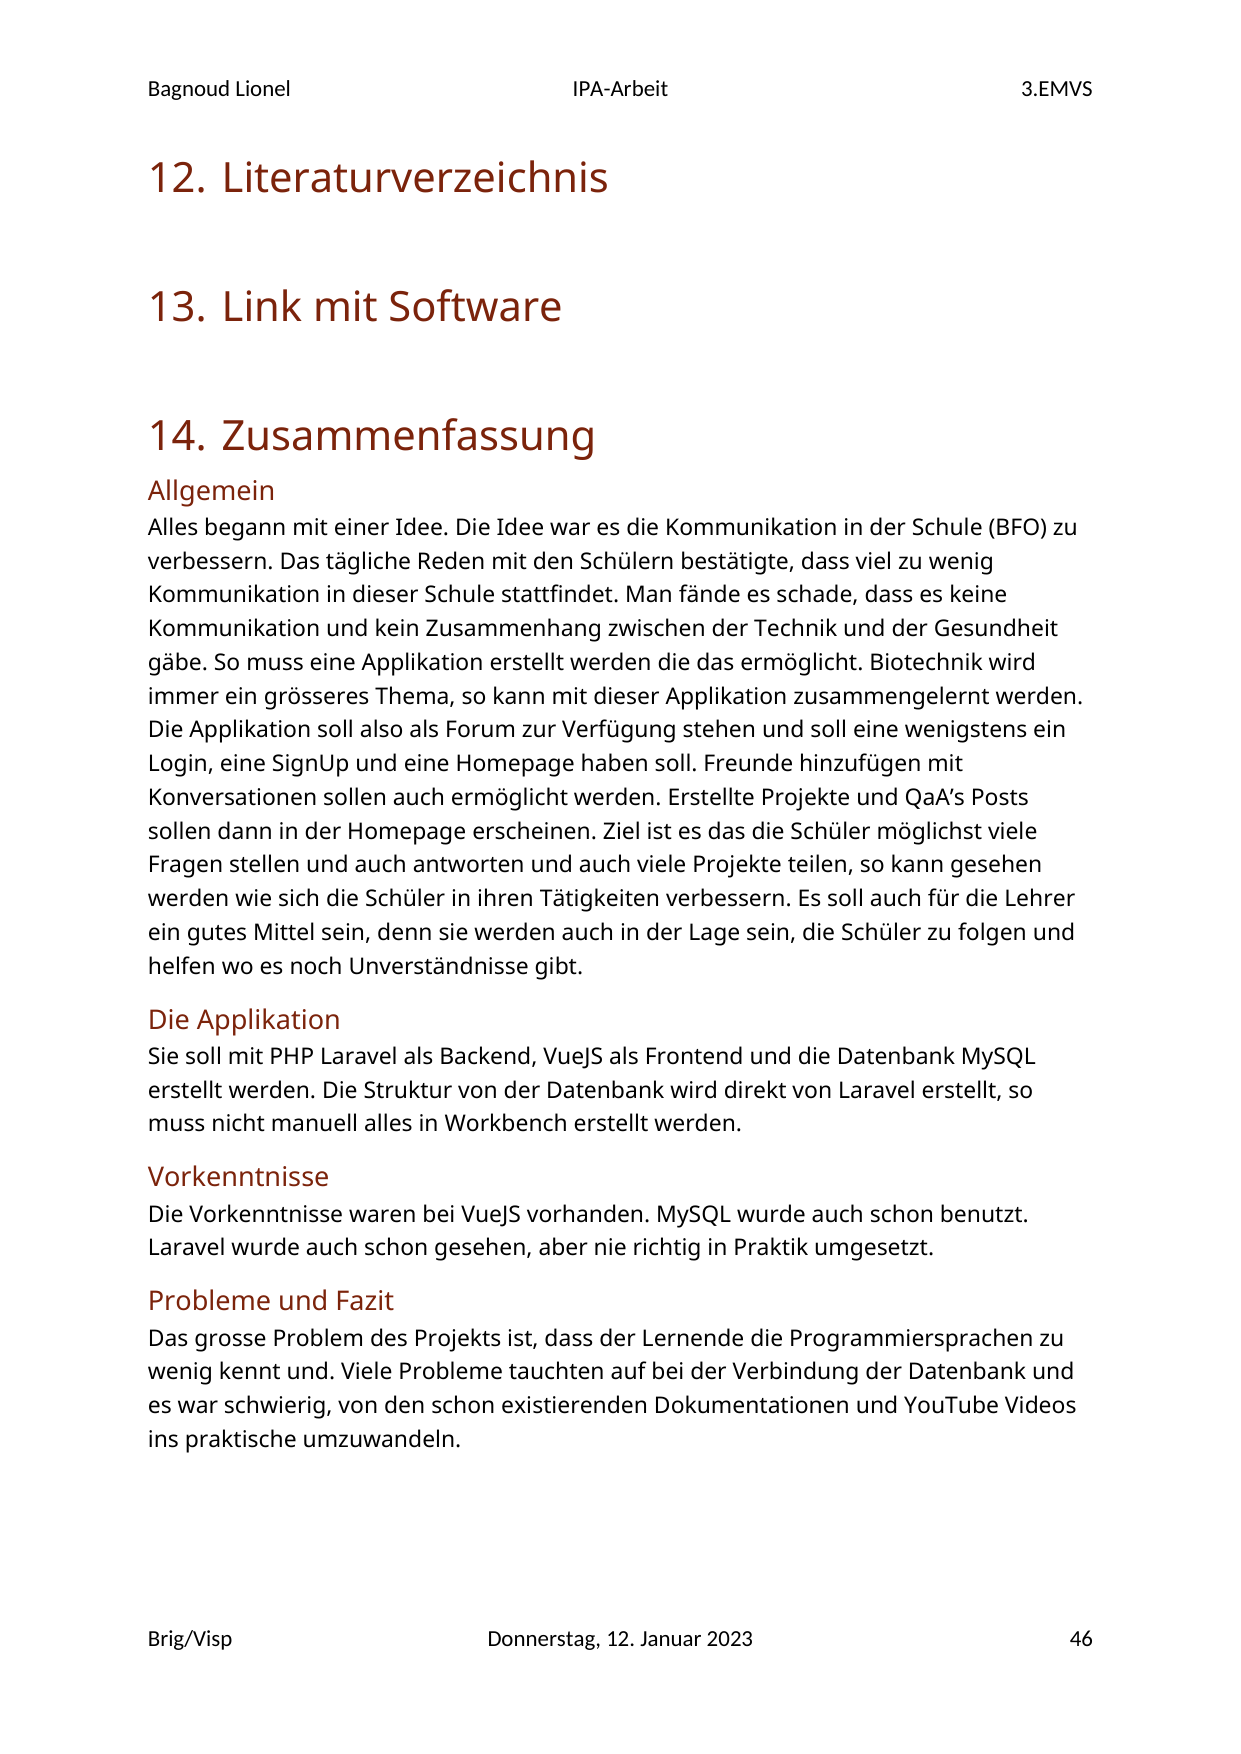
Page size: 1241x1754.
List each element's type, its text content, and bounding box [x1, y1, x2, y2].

subtitle Zusammenfassung [148, 406, 1093, 462]
subtitle Link mit Software [148, 277, 1093, 333]
subtitle Allgemein [148, 471, 1093, 508]
subtitle Vorkenntnisse [148, 1158, 1093, 1195]
subtitle Probleme und Fazit [148, 1282, 1093, 1319]
text Alles begann mit einer Idee. Die Idee war es die Kommunikation in der Schule (BFO) zu verbessern. Das tägliche Reden mit den Schülern bestätigte, dass viel zu wenig Kommunikation in dieser Schule stattfindet. Man fände es schade, dass es keine Kommunikation und kein Zusammenhang zwischen der Technik und der Gesundheit gäbe. So muss eine Applikation erstellt werden die das ermöglicht. Biotechnik wird immer ein grösseres Thema, so kann mit dieser Applikation zusammengelernt werden. Die Applikation soll also als Forum zur Verfügung stehen und soll eine wenigstens ein Login, eine SignUp und eine Homepage haben soll. Freunde hinzufügen mit Konversationen sollen auch ermöglicht werden. Erstellte Projekte und QaA’s Posts sollen dann in der Homepage erscheinen. Ziel ist es das die Schüler möglichst viele Fragen stellen und auch antworten und auch viele Projekte teilen, so kann gesehen werden wie sich die Schüler in ihren Tätigkeiten verbessern. Es soll auch für die Lehrer ein gutes Mittel sein, denn sie werden auch in der Lage sein, die Schüler zu folgen und helfen wo es noch Unverständnisse gibt. [148, 511, 1093, 981]
subtitle Literaturverzeichnis [148, 148, 1093, 204]
text Das grosse Problem des Projekts ist, dass der Lernende die Programmiersprachen zu wenig kennt und. Viele Probleme tauchten auf bei der Verbindung der Datenbank und es war schwierig, von den schon existierenden Dokumentationen und YouTube Videos ins praktische umzuwandeln. [148, 1322, 1093, 1454]
subtitle Die Applikation [148, 1000, 1093, 1037]
text Sie soll mit PHP Laravel als Backend, VueJS als Frontend und die Datenbank MySQL erstellt werden. Die Struktur von der Datenbank wird direkt von Laravel erstellt, so muss nicht manuell alles in Workbench erstellt werden. [148, 1040, 1093, 1139]
text Die Vorkenntnisse waren bei VueJS vorhanden. MySQL wurde auch schon benutzt. Laravel wurde auch schon gesehen, aber nie richtig in Praktik umgesetzt. [148, 1198, 1093, 1263]
